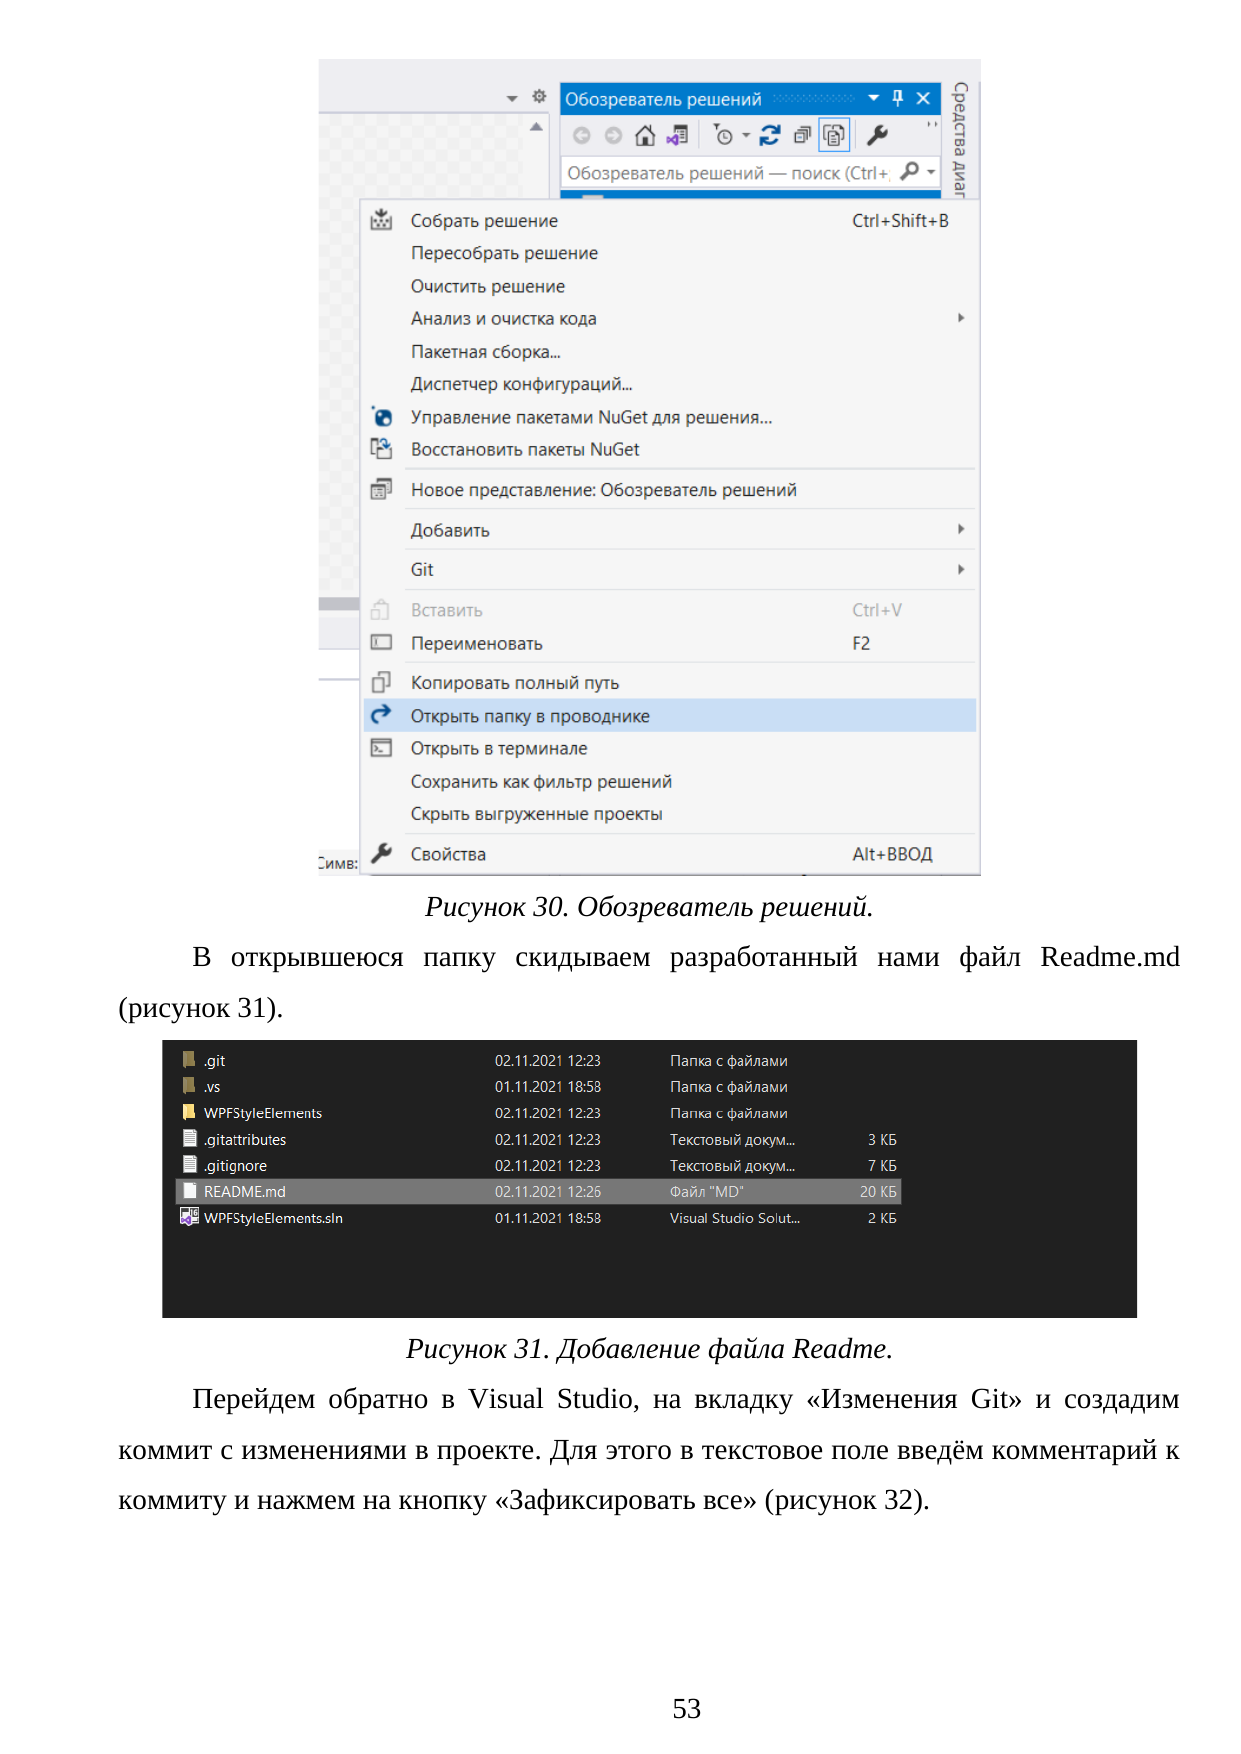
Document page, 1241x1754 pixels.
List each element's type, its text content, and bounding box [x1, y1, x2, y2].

text Перейдем обратно в Visual Studio, на вкладку «Изменения Git» и создадим коммит с изменениями в проекте. Для этого в текстовое поле введём комментарий к коммиту и нажмем на кнопку «Зафиксировать все» (рисунок 32). [118, 1382, 1181, 1516]
picture [318, 59, 981, 876]
text Рисунок 31. Добавление файла Readme. [118, 1331, 1181, 1365]
text В открывшеюся папку скидываем разработанный нами файл Readme.md (рисунок 31). [118, 939, 1181, 1023]
text Рисунок 30. Обозреватель решений. [118, 889, 1181, 923]
picture [162, 1040, 1138, 1318]
